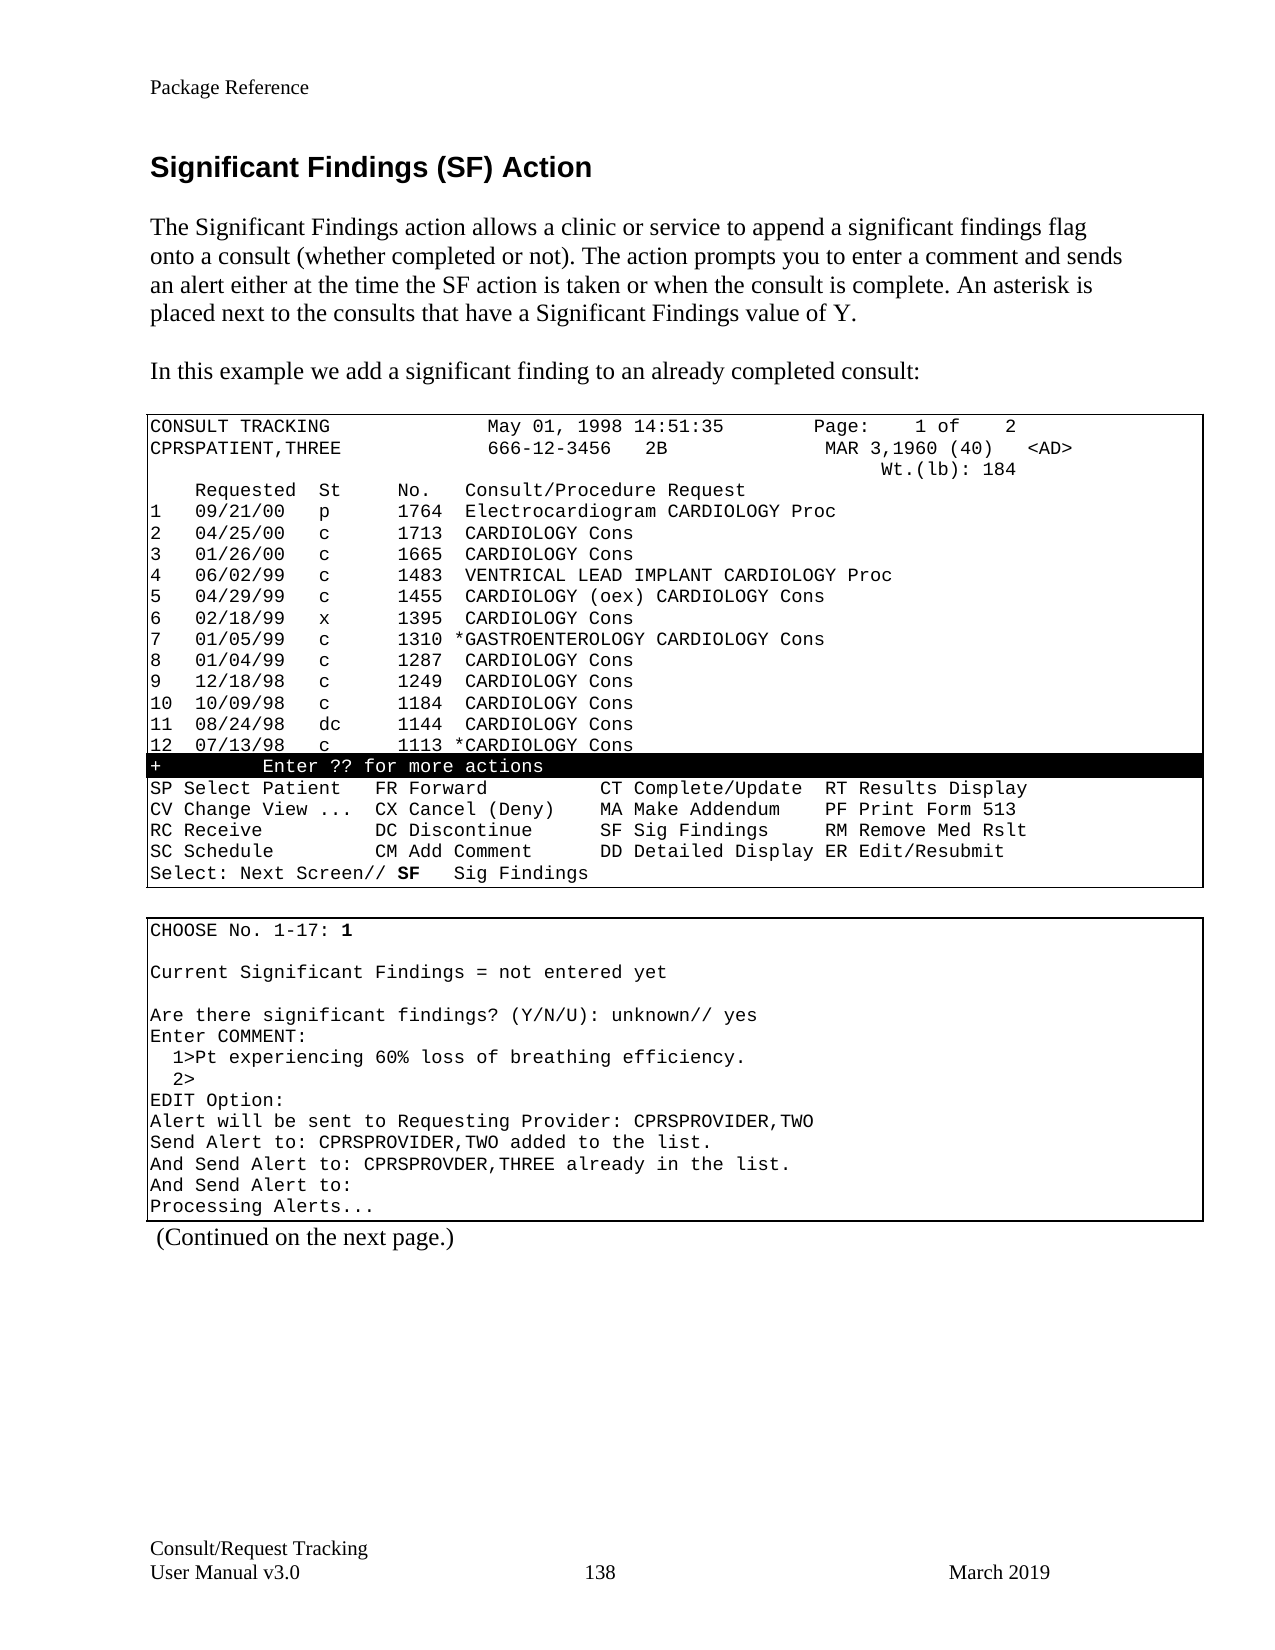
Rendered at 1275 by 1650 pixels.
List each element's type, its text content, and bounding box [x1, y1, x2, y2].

text 5 04/29/99 c 1455 CARDIOLOGY (oex) CARDIOLOGY Cons [148, 583, 1202, 605]
text SC Schedule CM Add Comment DD Detailed Display ER Edit/Resubmit [148, 838, 1202, 860]
text Alert will be sent to Requesting Provider: CPRSPROVIDER,TWO [148, 1108, 1202, 1129]
text + Enter ?? for more actions [148, 753, 1202, 775]
text Enter COMMENT: [148, 1023, 1202, 1044]
text 1>Pt experiencing 60% loss of breathing efficiency. [148, 1044, 1202, 1066]
text Current Significant Findings = not entered yet [148, 959, 1202, 984]
text Select: Next Screen// SF Sig Findings [148, 860, 1202, 887]
text 2> [148, 1066, 1202, 1087]
text 6 02/18/99 x 1395 CARDIOLOGY Cons [148, 605, 1202, 626]
text Are there significant findings? (Y/N/U): unknown// yes [148, 1002, 1202, 1023]
text 7 01/05/99 c 1310 *GASTROENTEROLOGY CARDIOLOGY Cons [148, 626, 1202, 647]
text SP Select Patient FR Forward CT Complete/Update RT Results Display [148, 775, 1202, 796]
text 10 10/09/98 c 1184 CARDIOLOGY Cons [148, 690, 1202, 711]
text EDIT Option: [148, 1087, 1202, 1108]
text Wt.(lb): 184 [148, 456, 1202, 477]
subtitle Significant Findings (SF) Action [150, 150, 1125, 183]
text 3 01/26/00 c 1665 CARDIOLOGY Cons [148, 541, 1202, 562]
text 8 01/04/99 c 1287 CARDIOLOGY Cons [148, 647, 1202, 668]
text And Send Alert to: CPRSPROVDER,THREE already in the list. [148, 1151, 1202, 1172]
text Send Alert to: CPRSPROVIDER,TWO added to the list. [148, 1129, 1202, 1151]
text Processing Alerts... [148, 1193, 1202, 1220]
text The Significant Findings action allows a clinic or service to append a significant findings flag onto a consult (whether completed or not). The action prompts you to enter a comment and sends an alert either at the time the SF action is taken or when the consult is complete. An asterisk is placed next to the consults that have a Significant Findings value of Y. [150, 212, 1125, 327]
text 1 09/21/00 p 1764 Electrocardiogram CARDIOLOGY Proc [148, 498, 1202, 520]
text Requested St No. Consult/Procedure Request [148, 477, 1202, 498]
text 4 06/02/99 c 1483 VENTRICAL LEAD IMPLANT CARDIOLOGY Proc [148, 562, 1202, 583]
text (Continued on the next page.) [150, 1222, 1125, 1251]
text 2 04/25/00 c 1713 CARDIOLOGY Cons [148, 520, 1202, 541]
text 12 07/13/98 c 1113 *CARDIOLOGY Cons [148, 732, 1202, 753]
text And Send Alert to: [148, 1172, 1202, 1193]
text CV Change View ... CX Cancel (Deny) MA Make Addendum PF Print Form 513 [148, 796, 1202, 817]
text RC Receive DC Discontinue SF Sig Findings RM Remove Med Rslt [148, 817, 1202, 838]
text CONSULT TRACKING May 01, 1998 14:51:35 Page: 1 of 2 [148, 415, 1202, 435]
text 9 12/18/98 c 1249 CARDIOLOGY Cons [148, 668, 1202, 690]
text In this example we add a significant finding to an already completed consult: [150, 356, 1125, 385]
text 11 08/24/98 dc 1144 CARDIOLOGY Cons [148, 711, 1202, 732]
text CHOOSE No. 1-17: 1 [148, 919, 1202, 942]
text CPRSPATIENT,THREE 666-12-3456 2B MAR 3,1960 (40) <AD> [148, 435, 1202, 456]
